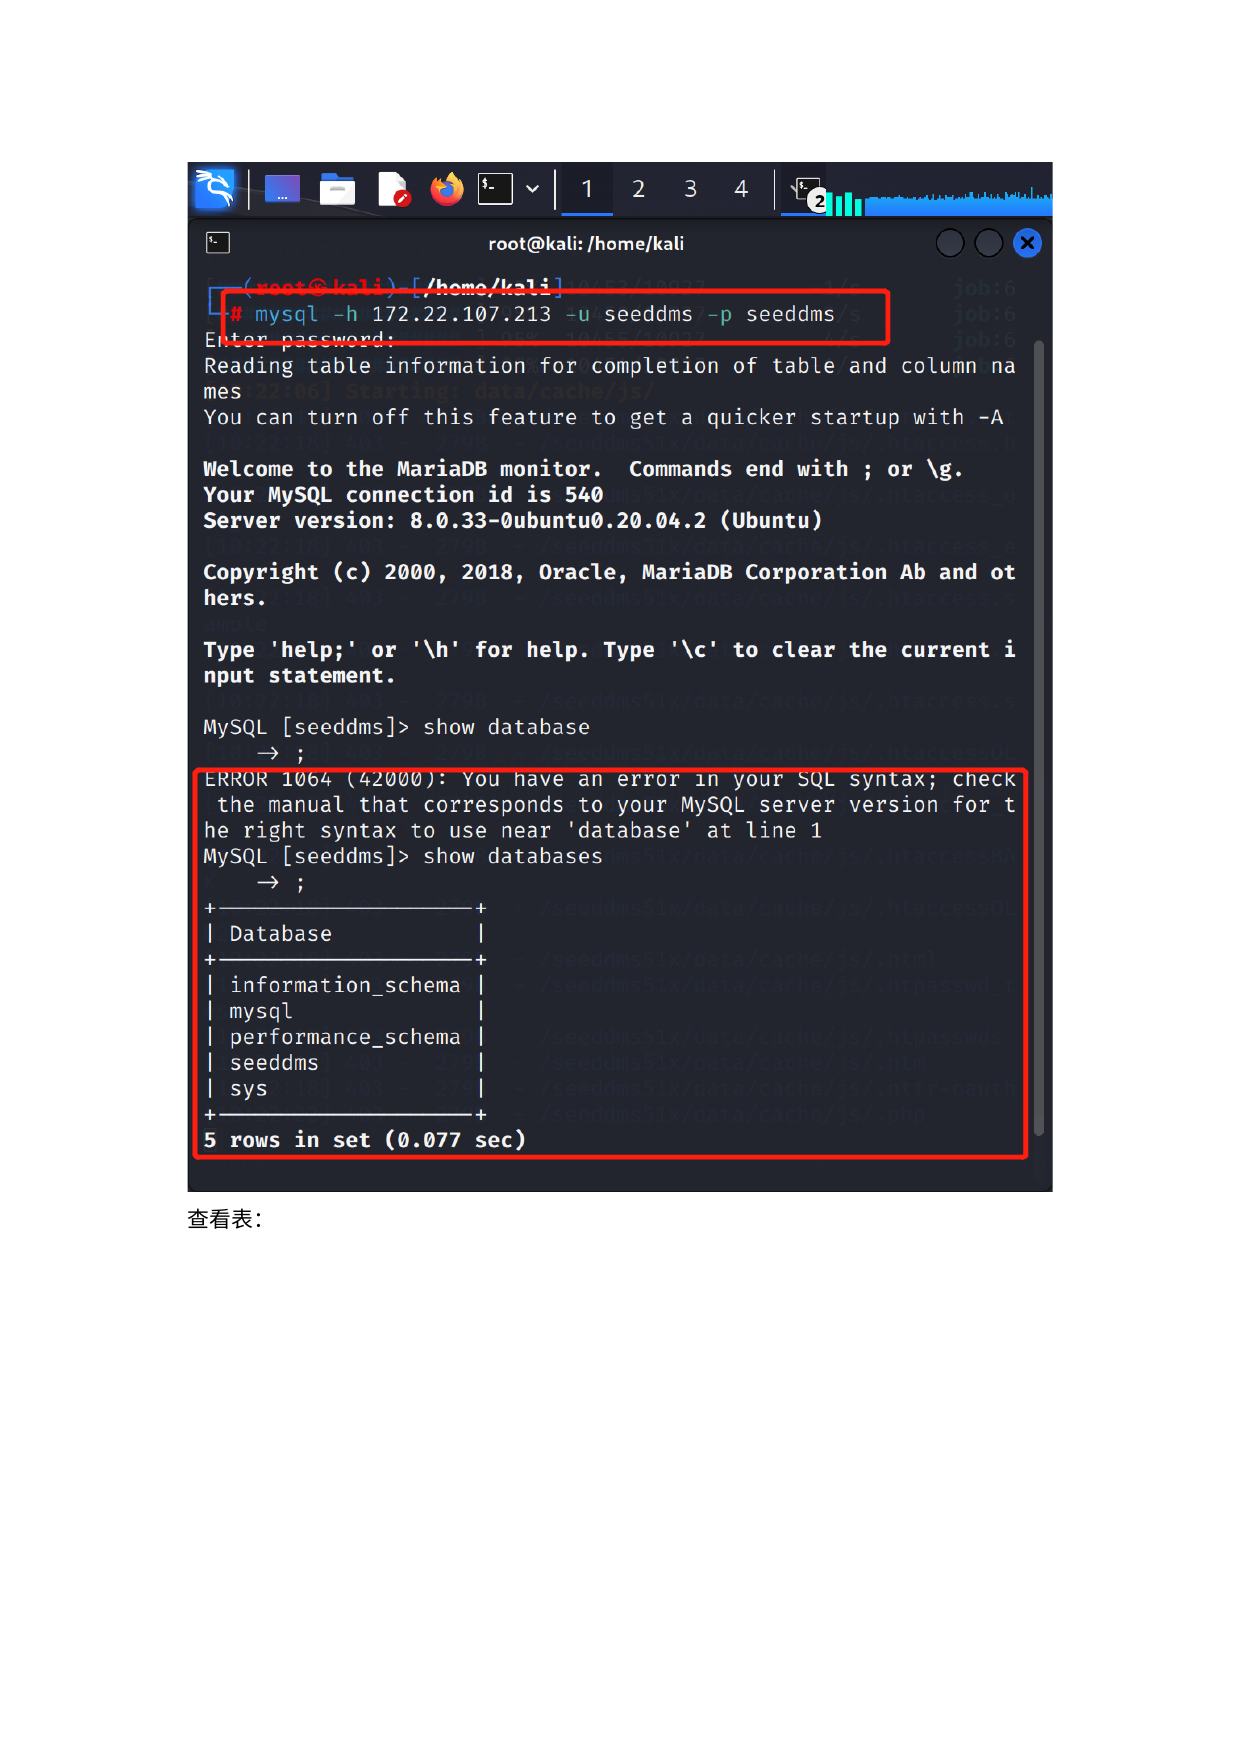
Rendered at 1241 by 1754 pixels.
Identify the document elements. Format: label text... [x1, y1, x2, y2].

text 查看表： [187, 1202, 1053, 1234]
picture [187, 162, 1053, 1192]
